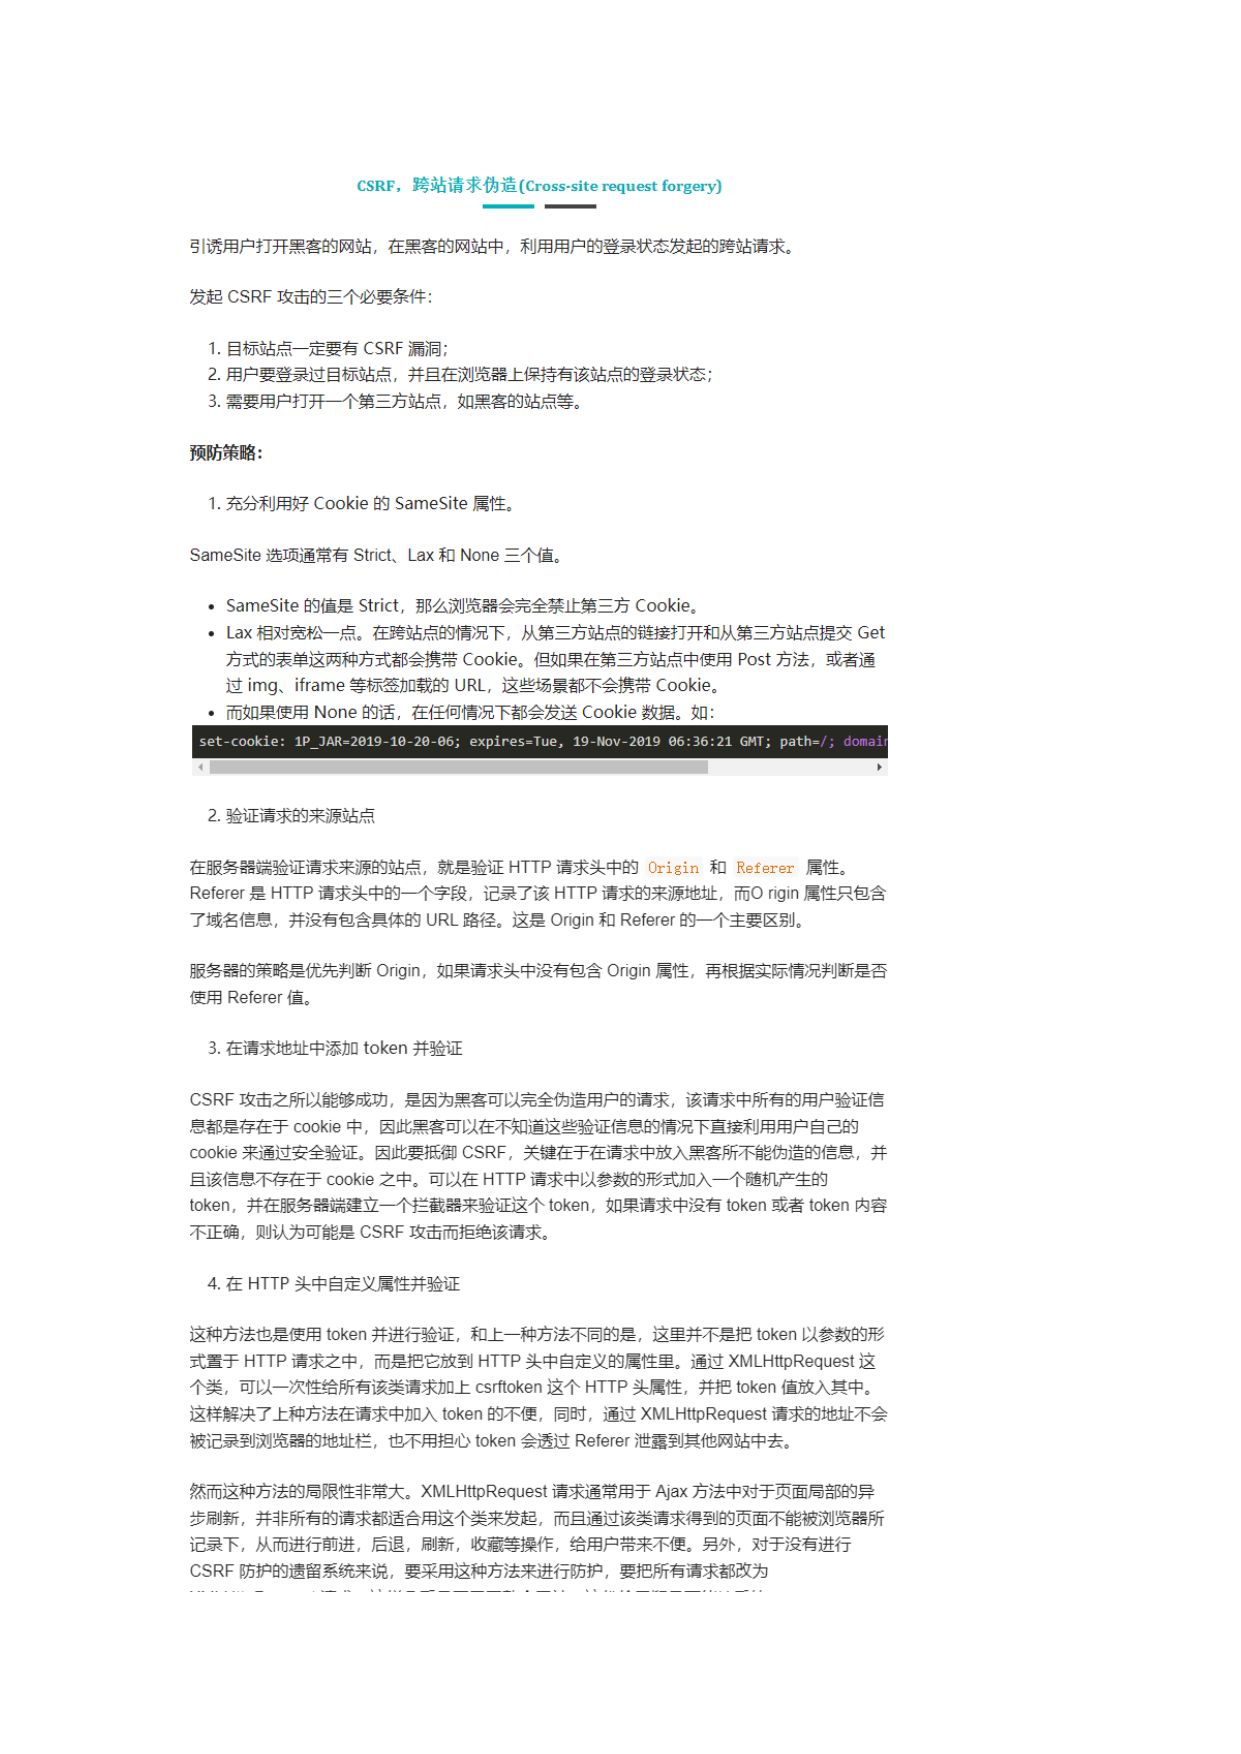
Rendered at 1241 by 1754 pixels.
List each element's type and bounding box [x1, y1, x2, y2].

picture [187, 162, 919, 1592]
